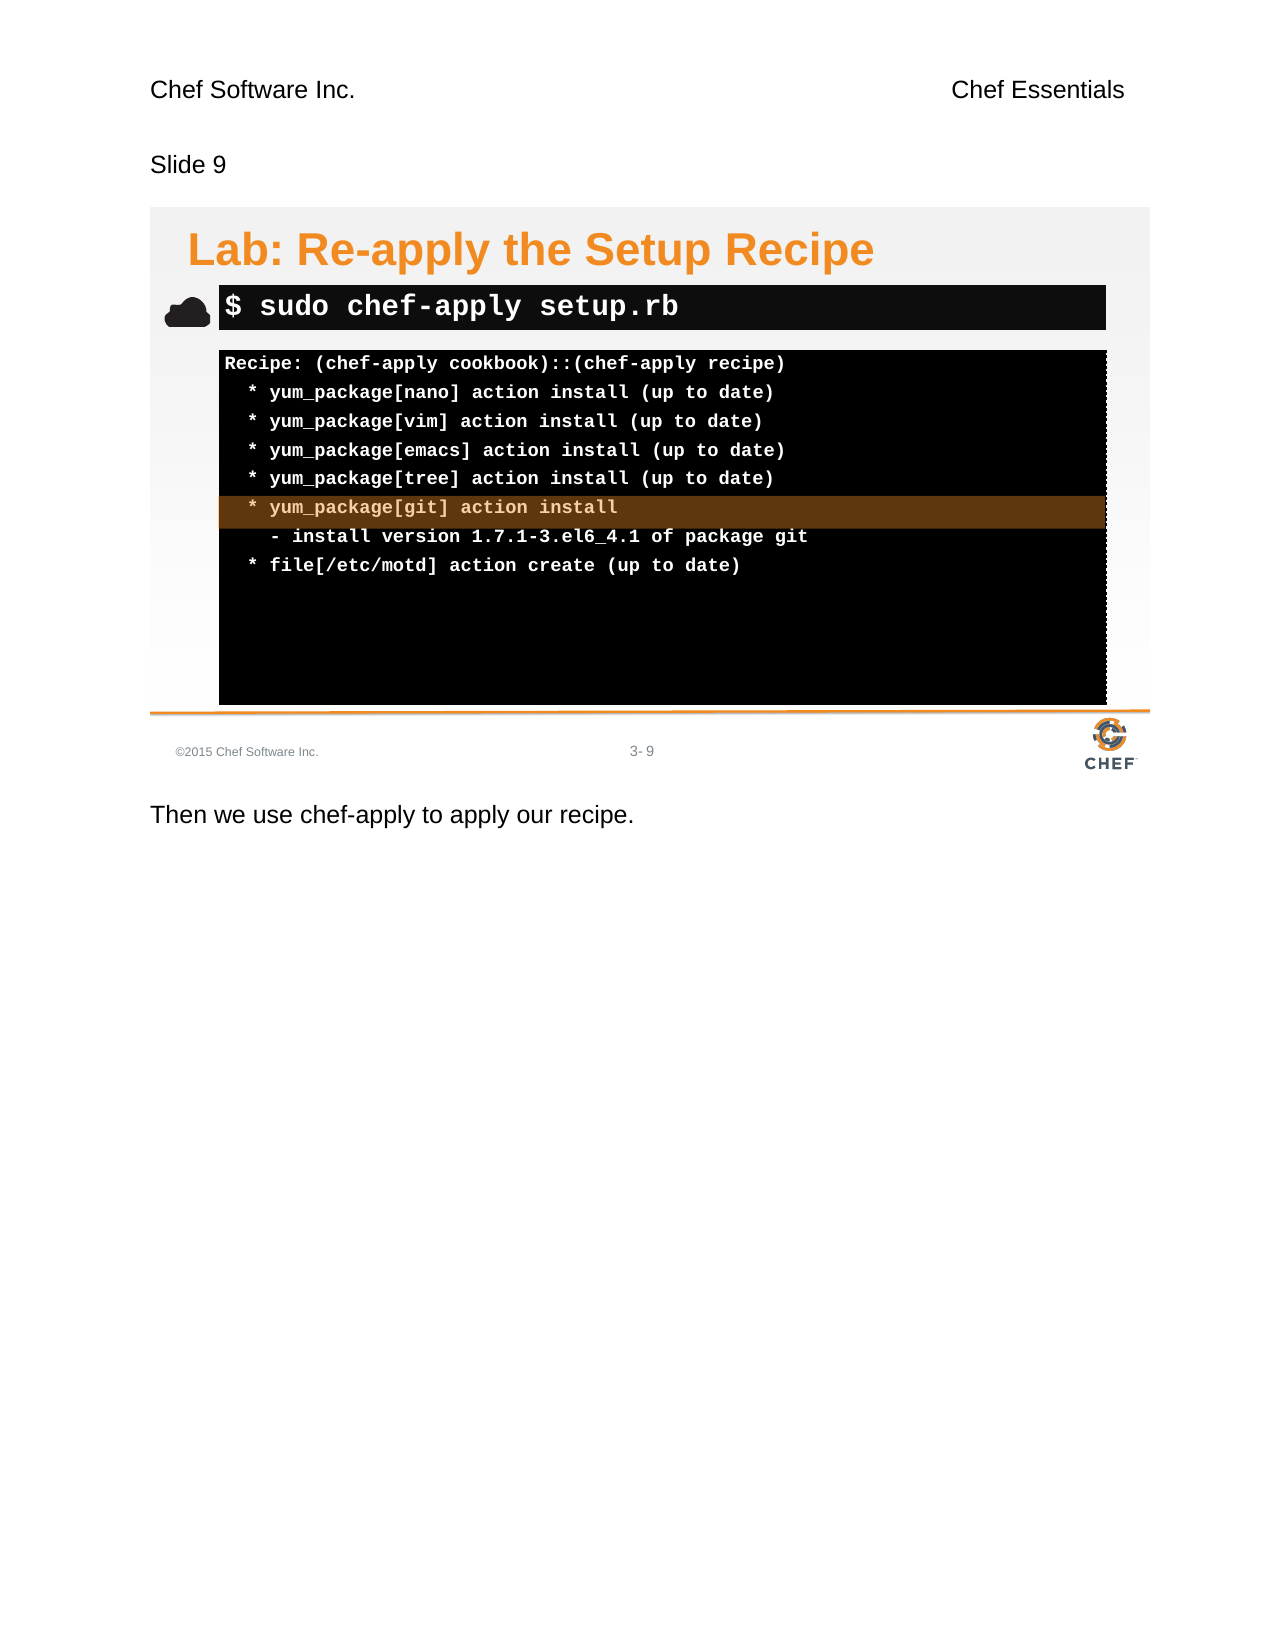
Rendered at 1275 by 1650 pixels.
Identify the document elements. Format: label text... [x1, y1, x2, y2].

text Then we use chef-apply to apply our recipe. [150, 799, 1125, 828]
text Slide 9 [150, 150, 1125, 179]
